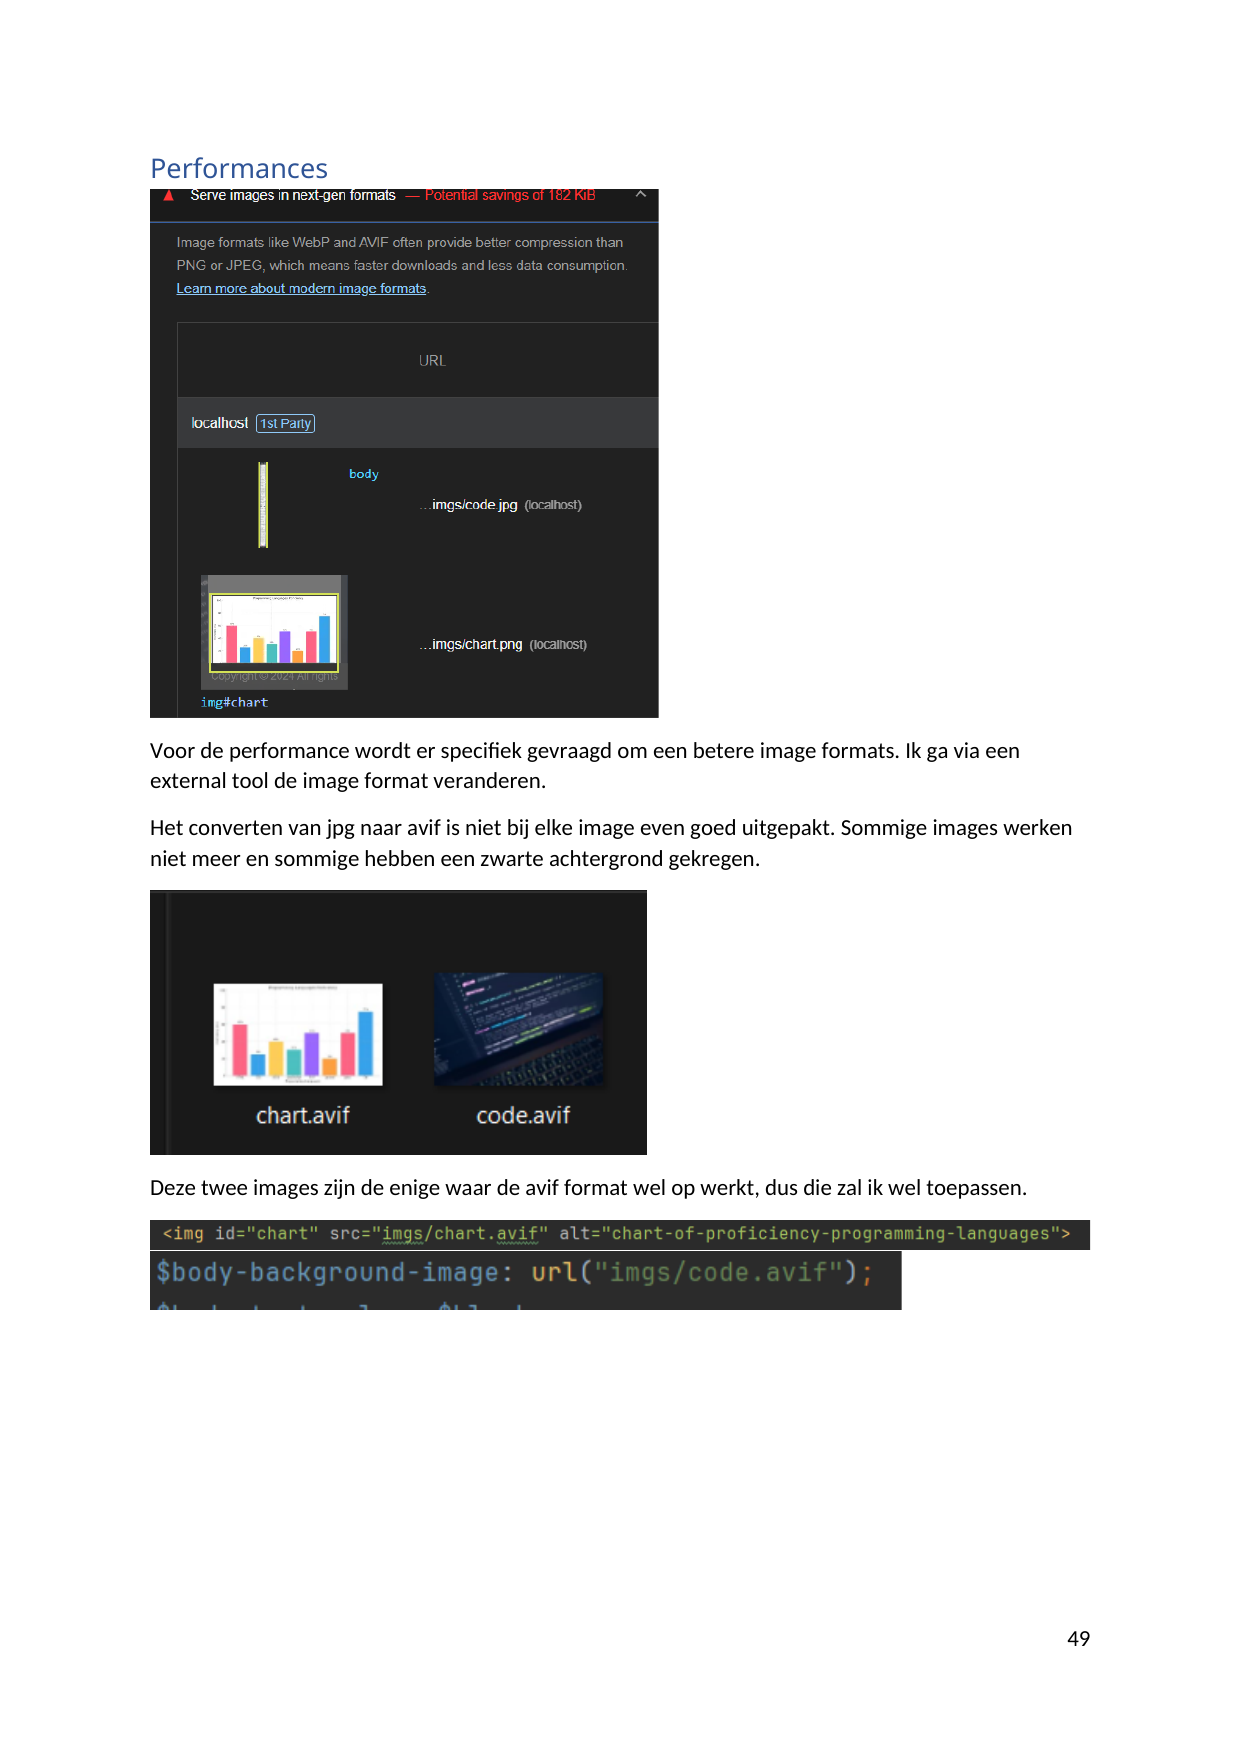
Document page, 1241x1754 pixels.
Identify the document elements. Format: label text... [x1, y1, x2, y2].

picture [150, 890, 647, 1155]
text Voor de performance wordt er specifiek gevraagd om een betere image formats. Ik ga via een external tool de image format veranderen. [150, 736, 1090, 795]
text Het converten van jpg naar avif is niet bij elke image even goed uitgepakt. Sommige images werken niet meer en sommige hebben een zwarte achtergrond gekregen. [150, 813, 1090, 872]
picture [150, 189, 659, 718]
subtitle Performances [150, 150, 1090, 187]
picture [150, 1251, 902, 1310]
picture [150, 1220, 1091, 1250]
text Deze twee images zijn de enige waar de avif format wel op werkt, dus die zal ik wel toepassen. [150, 1173, 1090, 1202]
